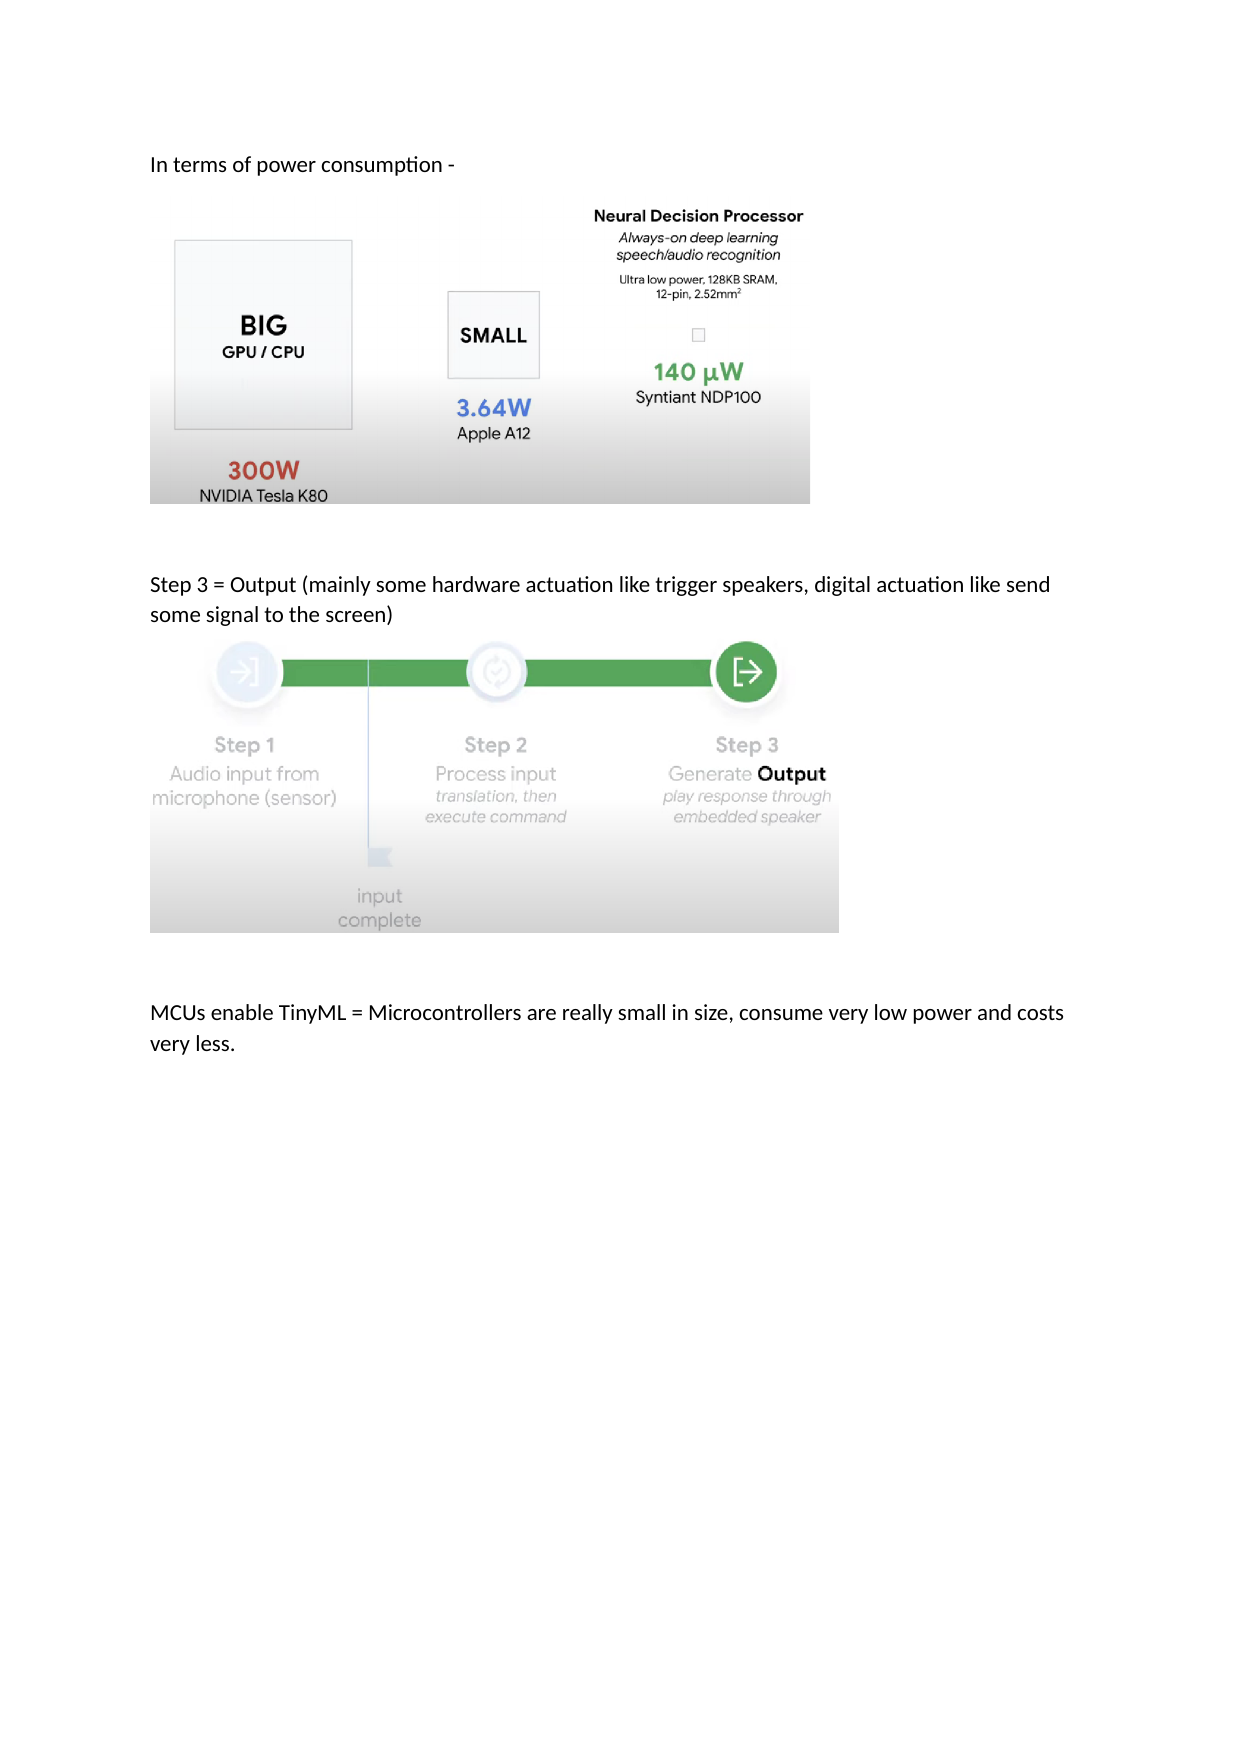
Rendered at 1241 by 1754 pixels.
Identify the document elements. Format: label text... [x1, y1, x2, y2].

text In terms of power consumption - [150, 150, 1090, 178]
picture [150, 196, 811, 504]
text MCUs enable TinyML = Microcontrollers are really small in size, consume very low power and costs very less. [150, 998, 1090, 1057]
picture [150, 630, 839, 933]
